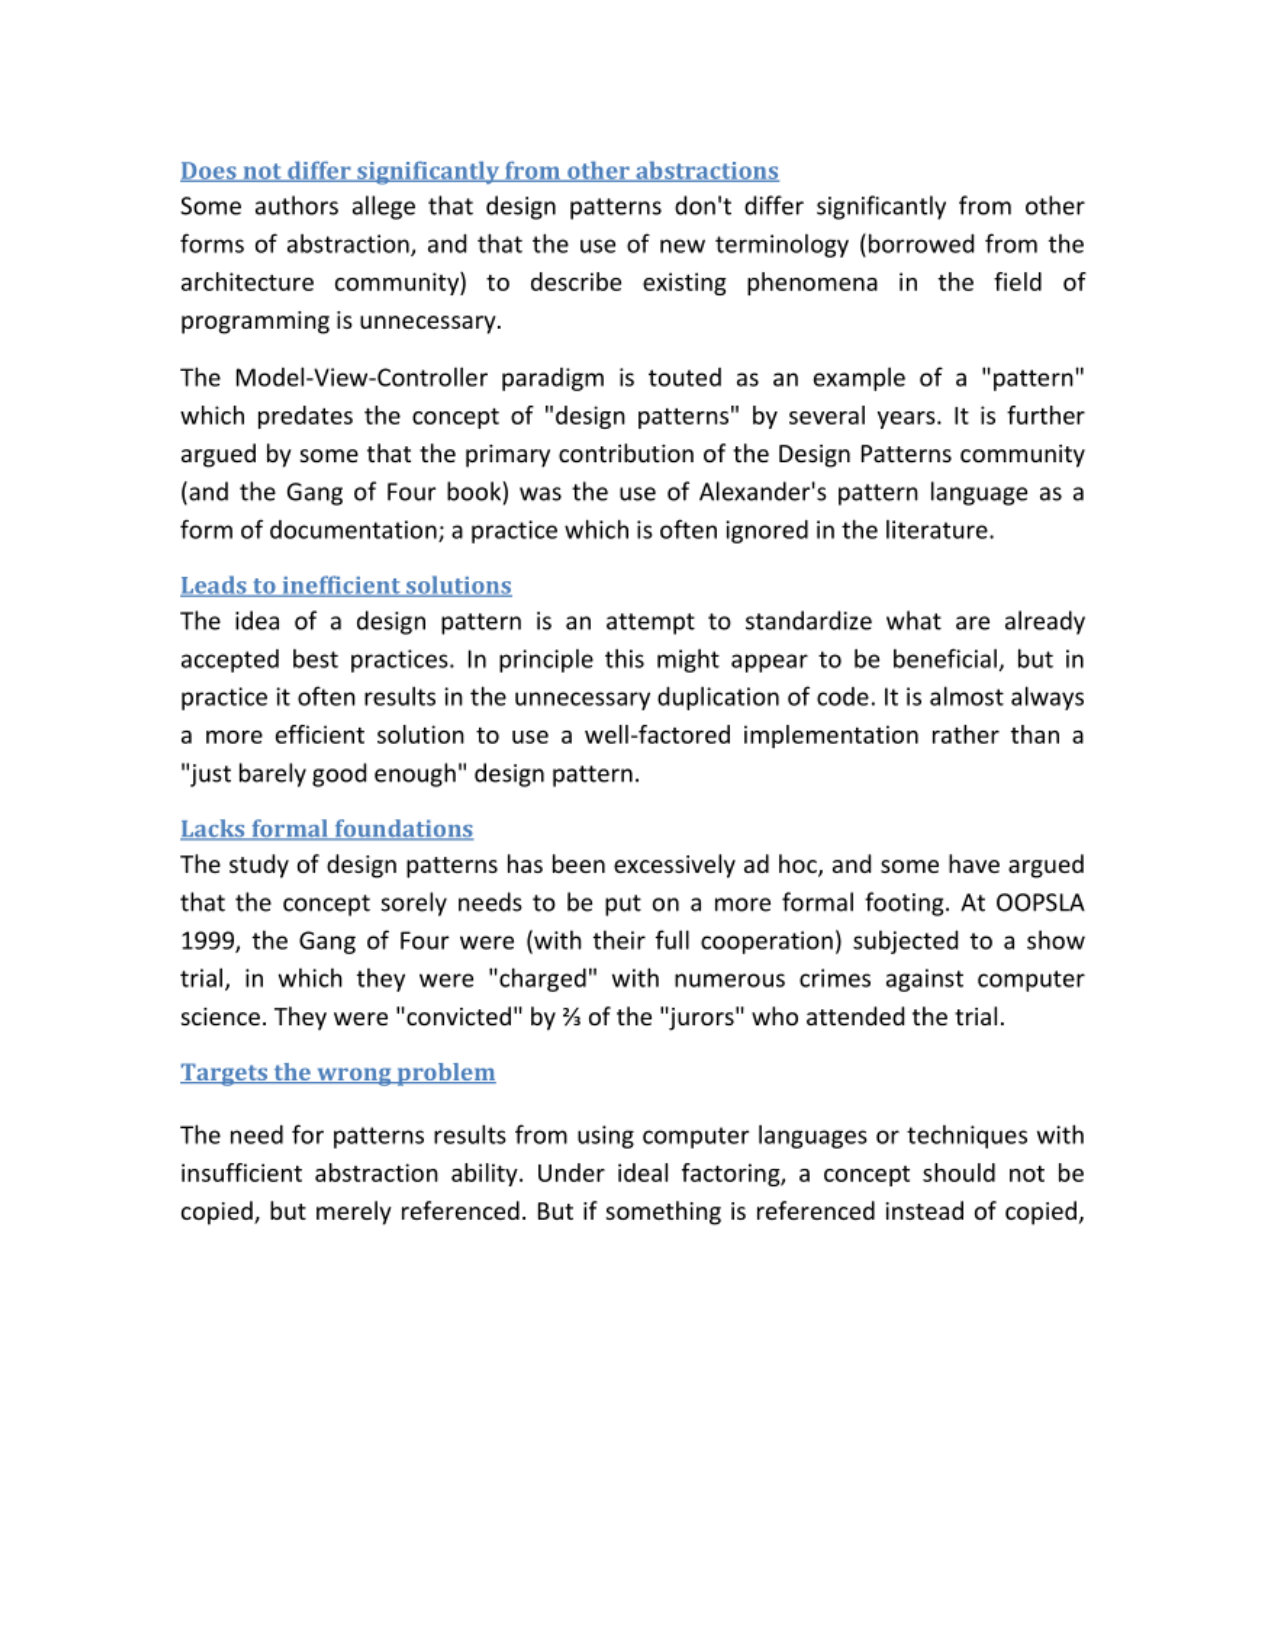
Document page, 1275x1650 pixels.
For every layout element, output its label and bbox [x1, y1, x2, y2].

picture [150, 150, 1125, 1233]
